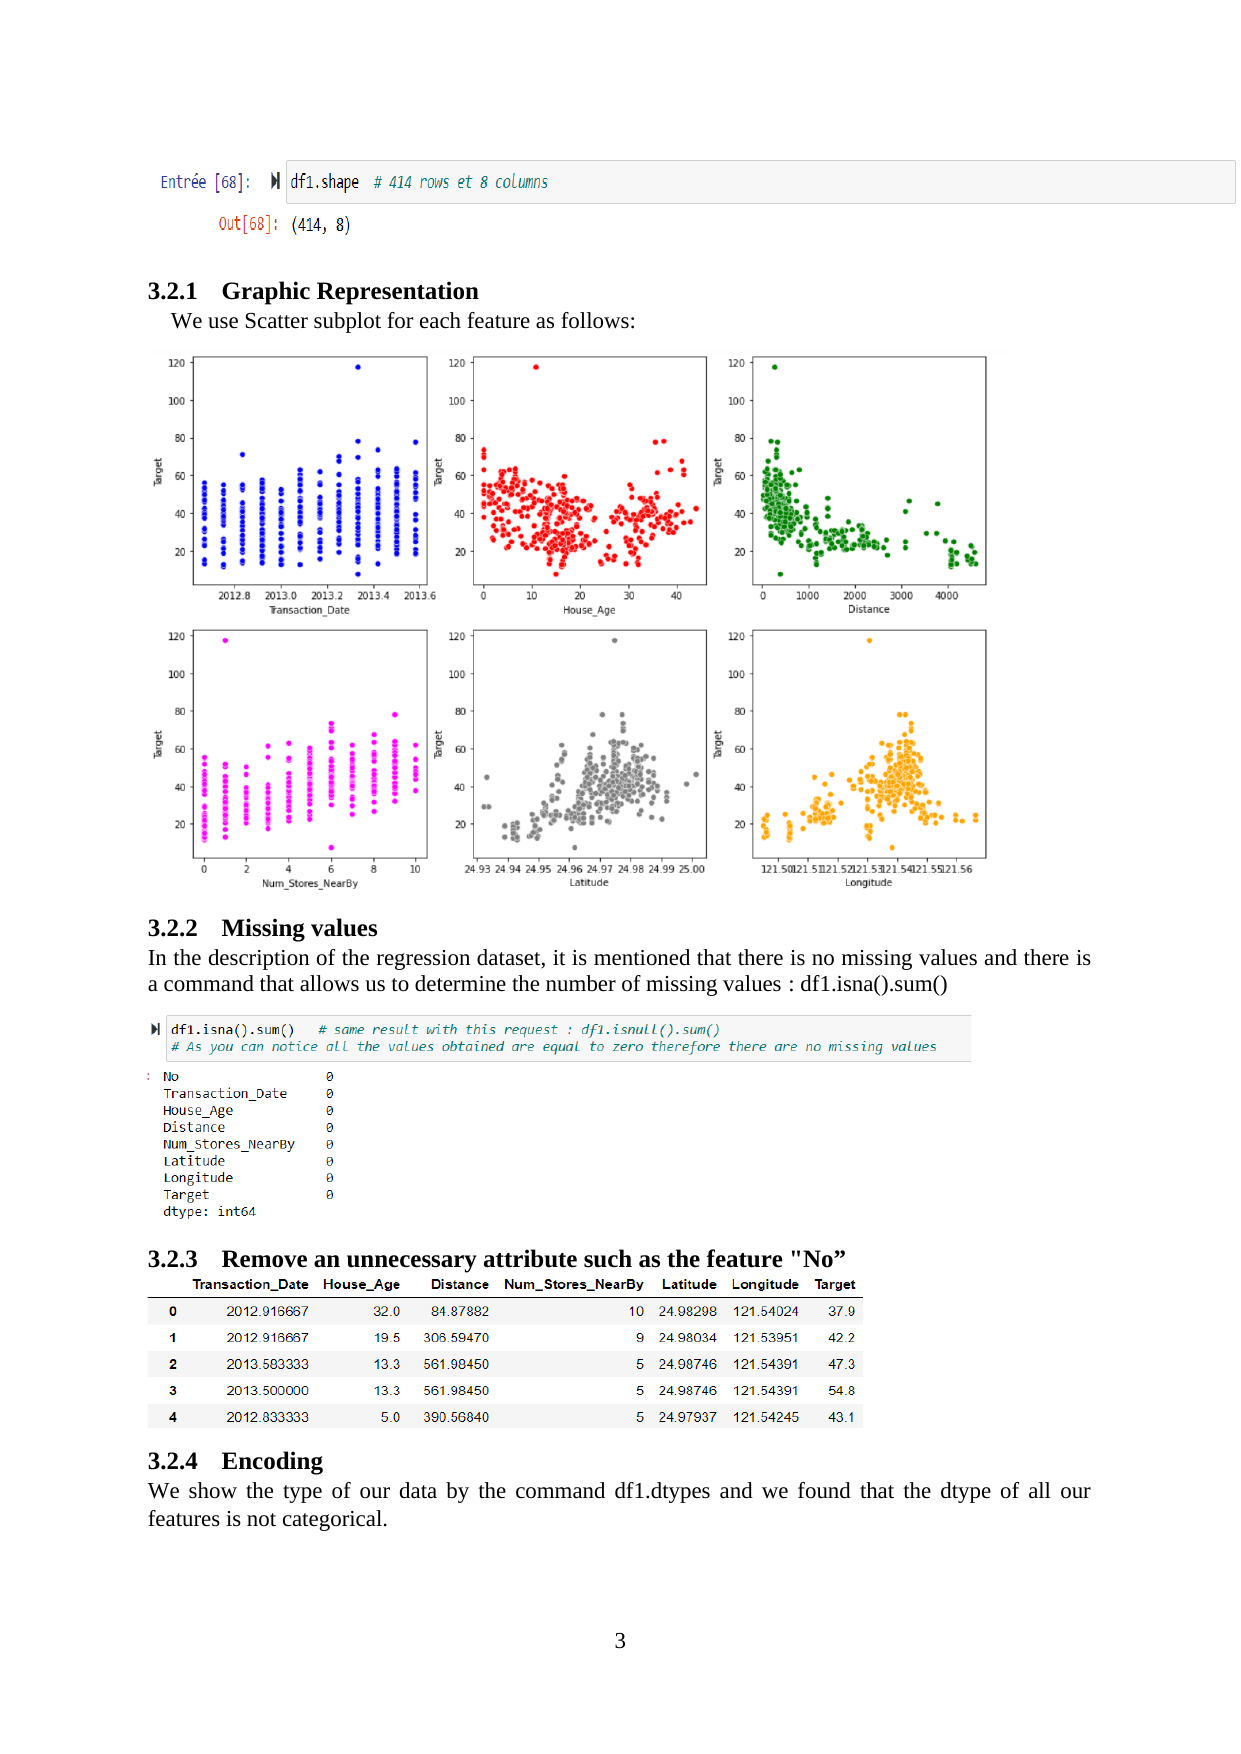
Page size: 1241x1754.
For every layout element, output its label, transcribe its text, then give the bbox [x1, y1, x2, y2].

subtitle 3.2.1 Graphic Representation [148, 276, 1093, 304]
text We use Scatter subplot for each feature as follows: [148, 307, 1093, 333]
picture [147, 351, 1013, 895]
picture [147, 1013, 972, 1227]
picture [147, 1274, 880, 1428]
subtitle 3.2.2 Missing values [148, 913, 1093, 942]
subtitle 3.2.4 Encoding [148, 1446, 1093, 1475]
subtitle 3.2.3 Remove an unnecessary attribute such as the feature "No” [148, 1244, 1093, 1272]
text We show the type of our data by the command df1.dtypes and we found that the dtype of all our features is not categorical. [148, 1477, 1093, 1532]
text In the description of the regression dataset, it is mentioned that there is no missing values and there is a command that allows us to determine the number of missing values : df1.isna().sum() [148, 944, 1093, 997]
picture [147, 147, 1241, 257]
